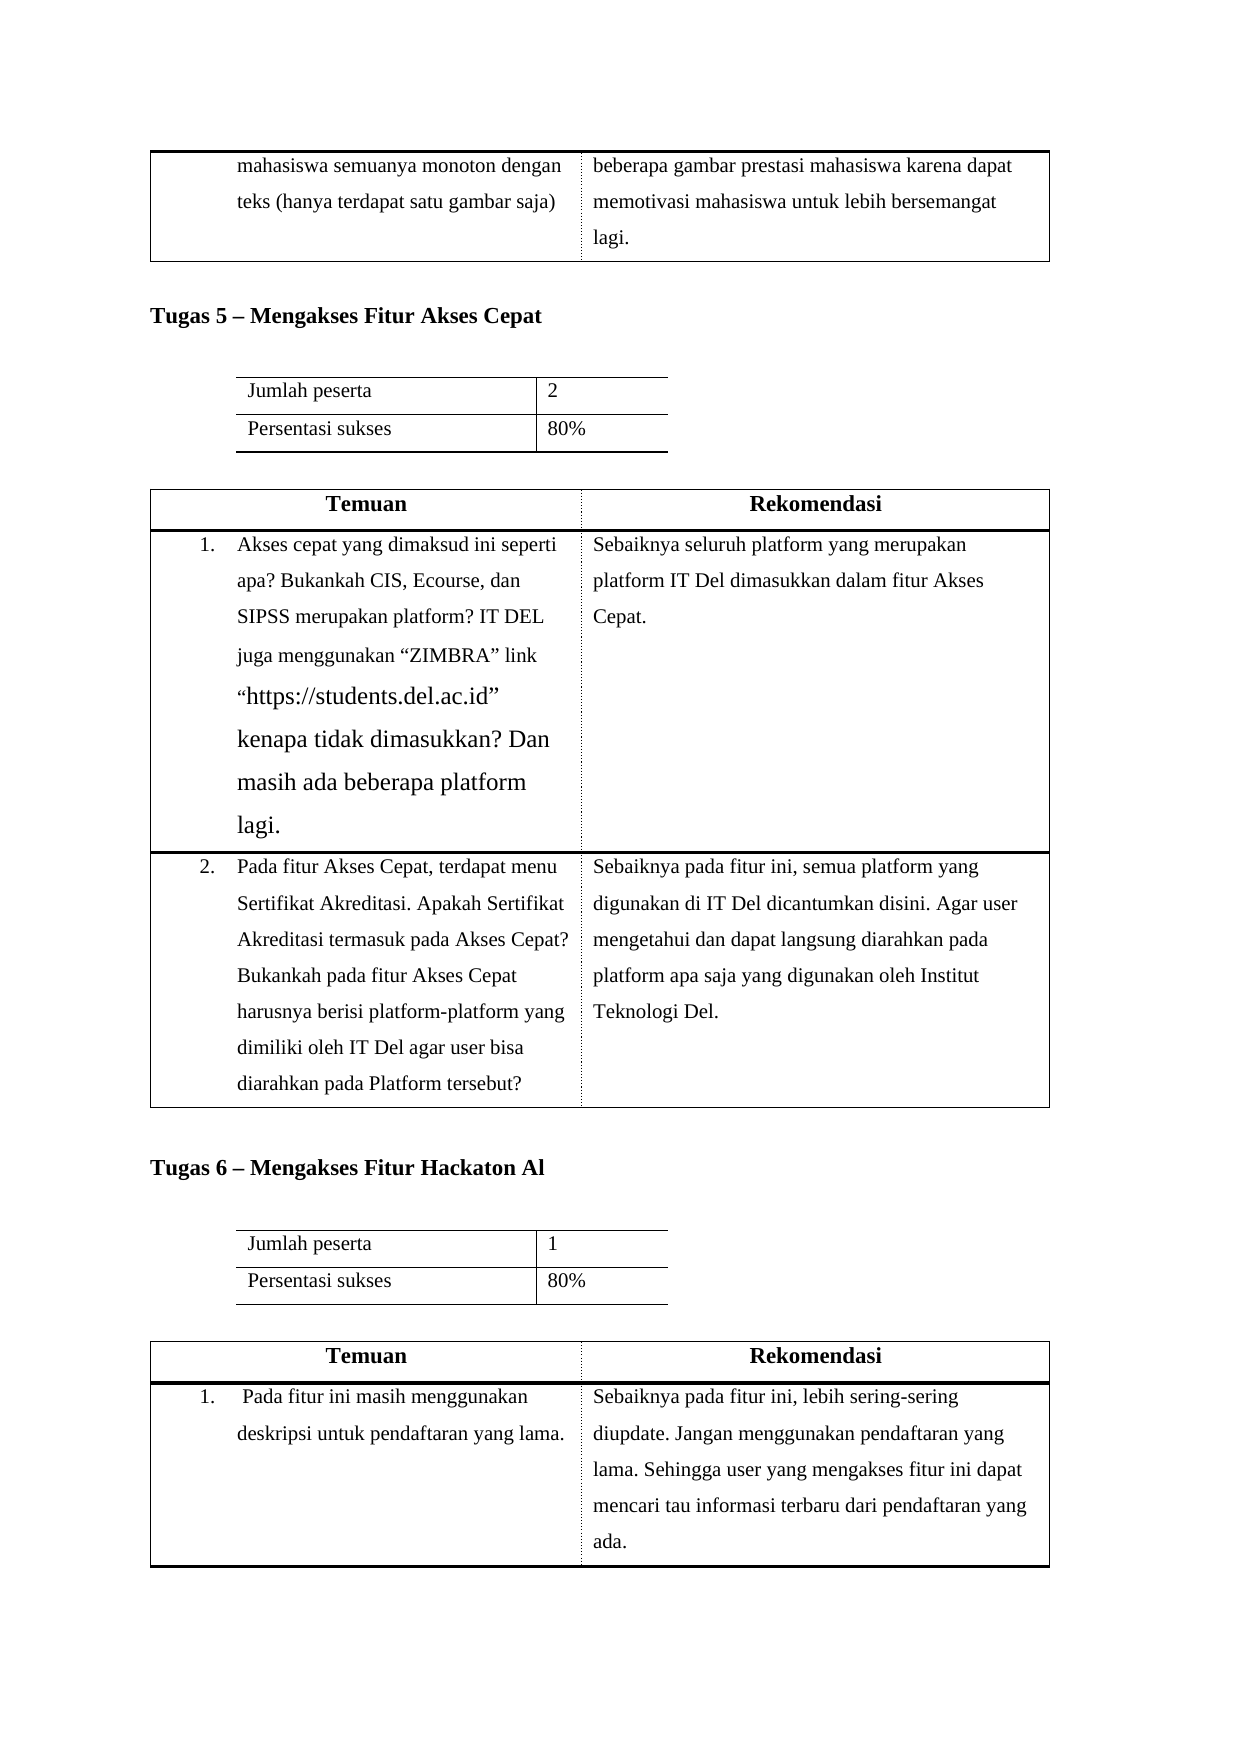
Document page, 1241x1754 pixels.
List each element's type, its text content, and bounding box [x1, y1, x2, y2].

table_cell Akses cepat yang dimaksud ini seperti apa? Bukankah CIS, Ecourse, dan SIPSS merupakan platform? IT DEL juga menggunakan “ZIMBRA” link “https://students.del.ac.id” kenapa tidak dimasukkan? Dan masih ada beberapa platform lagi. [151, 532, 582, 851]
table_cell Pada fitur Akses Cepat, terdapat menu Sertifikat Akreditasi. Apakah Sertifikat Akreditasi termasuk pada Akses Cepat? Bukankah pada fitur Akses Cepat harusnya berisi platform-platform yang dimiliki oleh IT Del agar user bisa diarahkan pada Platform tersebut? [151, 854, 582, 1107]
subtitle Tugas 5 – Mengakses Fitur Akses Cepat [150, 302, 1091, 328]
table_cell 80% [537, 415, 667, 451]
table_header 1 [537, 1231, 667, 1267]
table_header 2 [537, 378, 667, 414]
table_header Rekomendasi [582, 490, 1049, 529]
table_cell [151, 153, 582, 261]
table_cell Persentasi sukses [236, 415, 536, 451]
table_header Temuan [151, 1342, 582, 1381]
subtitle Tugas 6 – Mengakses Fitur Hackaton Al [150, 1154, 1091, 1180]
table_header Jumlah peserta [236, 1231, 536, 1267]
table_cell Sebaiknya seluruh platform yang merupakan platform IT Del dimasukkan dalam fitur Akses Cepat. [582, 532, 1049, 851]
table_cell Pada fitur ini masih menggunakan deskripsi untuk pendaftaran yang lama. [151, 1385, 582, 1565]
table_header Rekomendasi [582, 1342, 1049, 1381]
table_cell Persentasi sukses [236, 1268, 536, 1304]
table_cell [582, 153, 1049, 261]
table_header Jumlah peserta [236, 378, 536, 414]
table_cell Sebaiknya pada fitur ini, lebih sering-sering diupdate. Jangan menggunakan pendaftaran yang lama. Sehingga user yang mengakses fitur ini dapat mencari tau informasi terbaru dari pendaftaran yang ada. [582, 1385, 1049, 1565]
table_cell 80% [537, 1268, 667, 1304]
table_header Temuan [151, 490, 582, 529]
table_cell Sebaiknya pada fitur ini, semua platform yang digunakan di IT Del dicantumkan disini. Agar user mengetahui dan dapat langsung diarahkan pada platform apa saja yang digunakan oleh Institut Teknologi Del. [582, 854, 1049, 1107]
